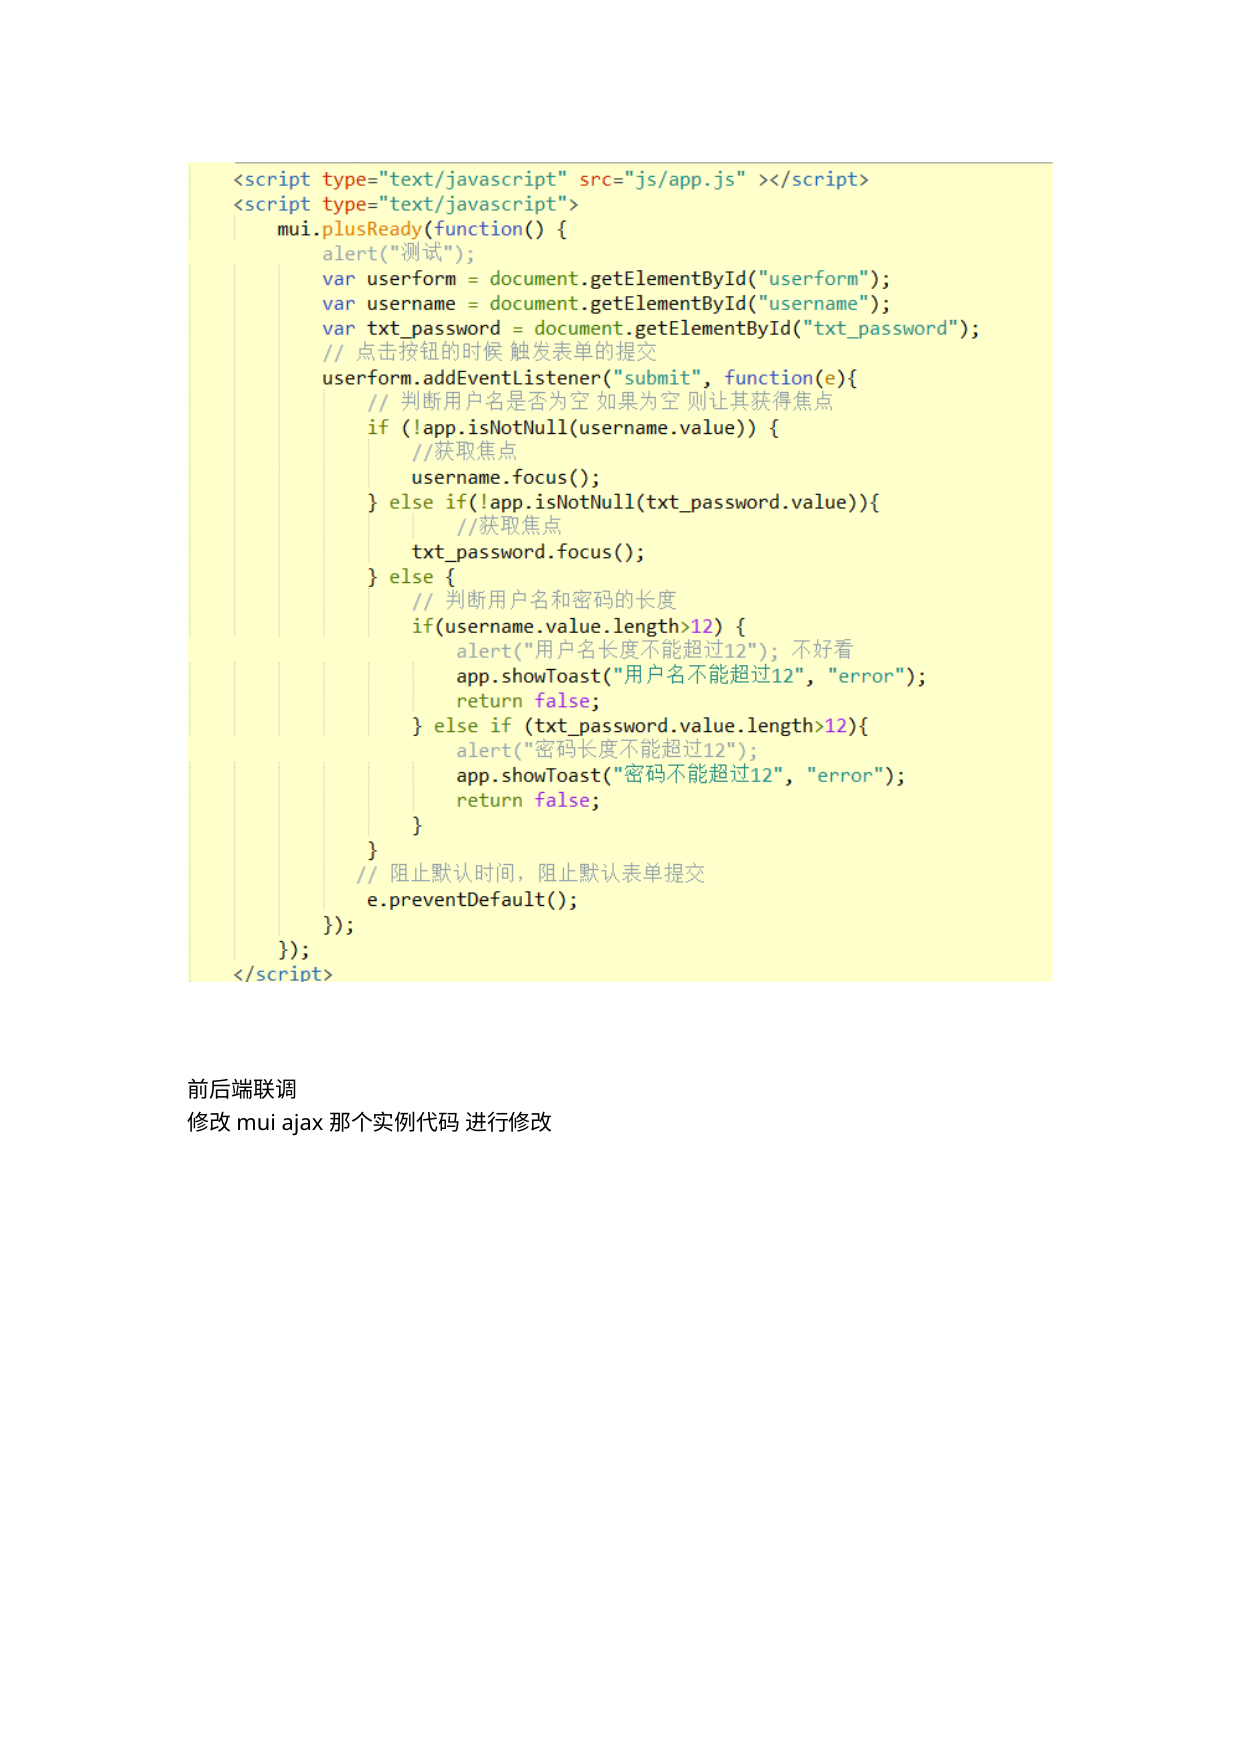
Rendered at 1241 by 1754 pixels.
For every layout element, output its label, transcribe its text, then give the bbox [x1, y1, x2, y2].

picture [187, 162, 1053, 982]
text 前后端联调 [187, 1072, 1053, 1104]
text 修改 mui ajax 那个实例代码 进行修改 [187, 1104, 1053, 1137]
